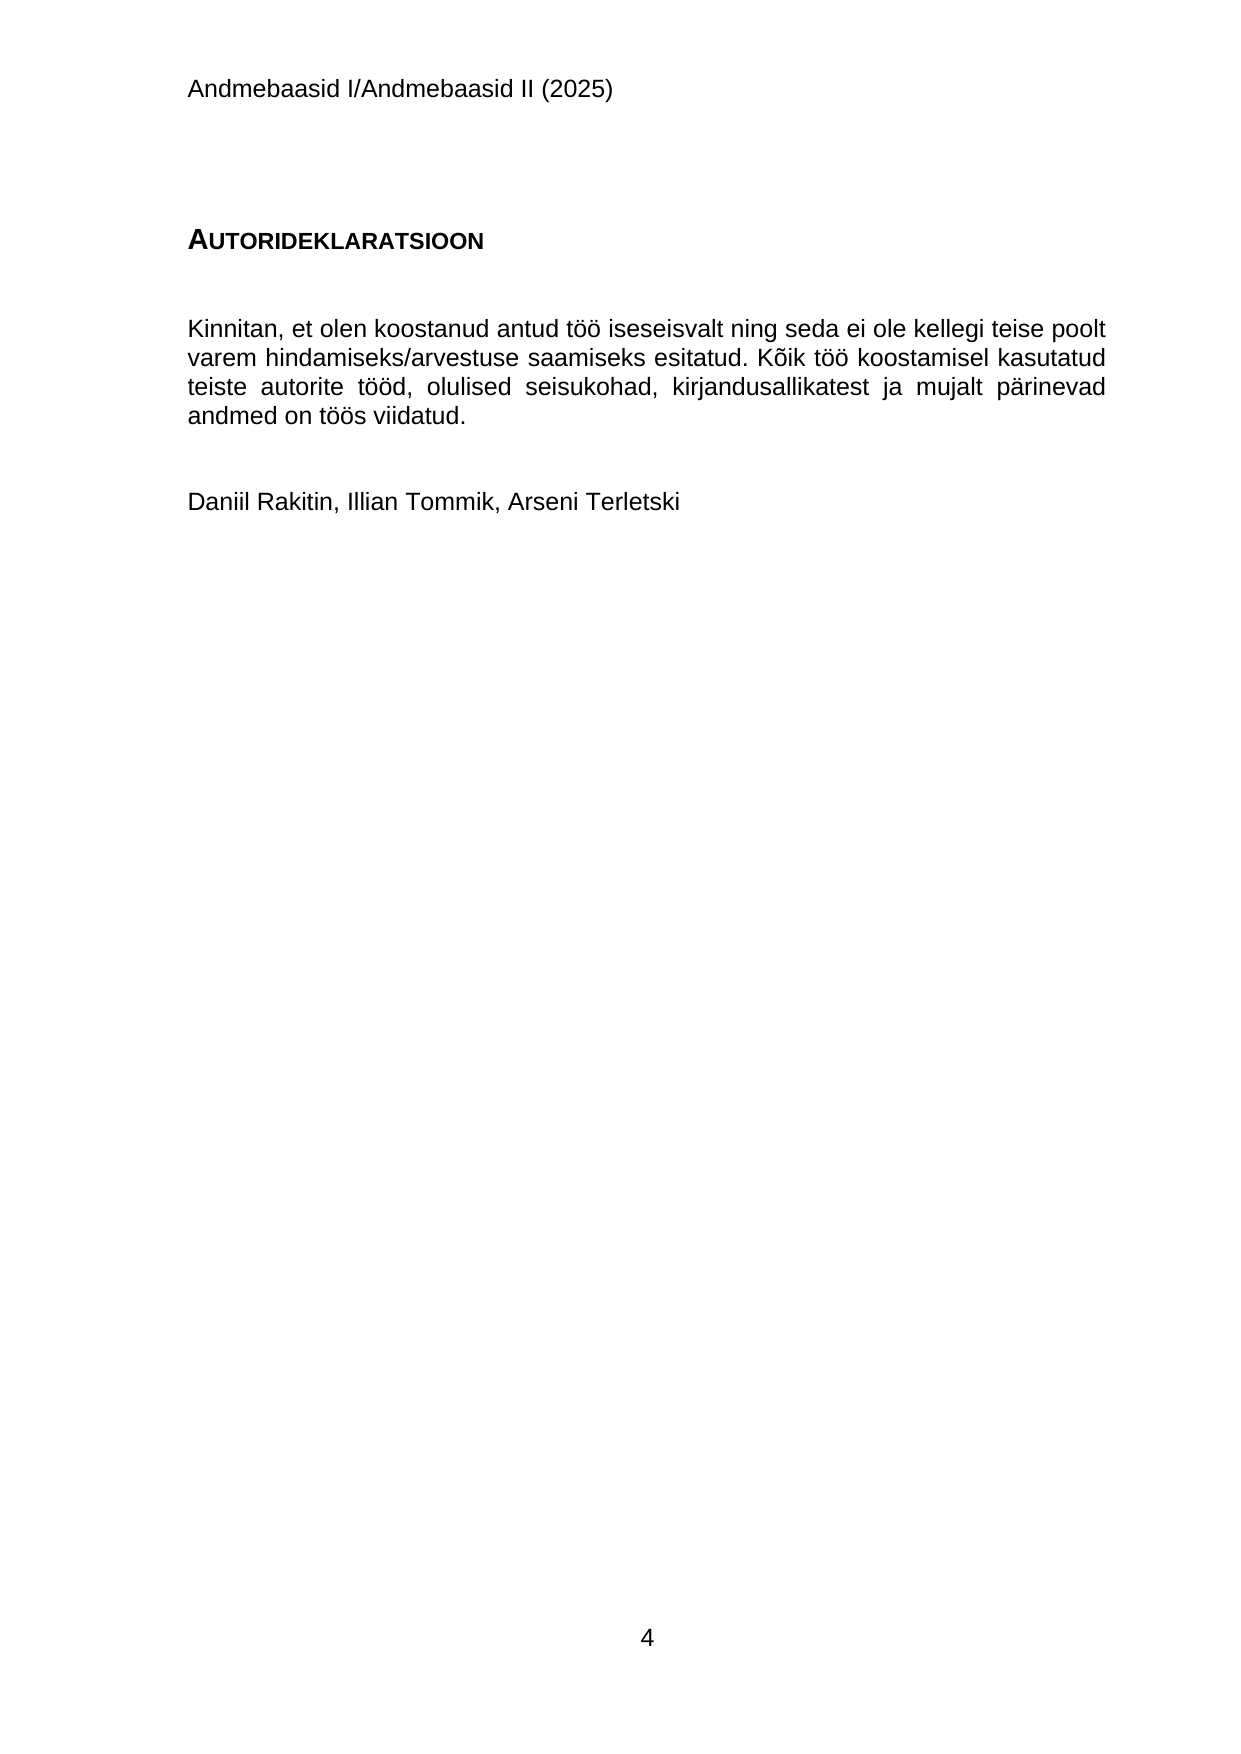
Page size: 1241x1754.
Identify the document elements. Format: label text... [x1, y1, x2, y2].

text Daniil Rakitin, Illian Tommik, Arseni Terletski [187, 487, 1107, 516]
text Autorideklaratsioon [187, 222, 1107, 256]
text Kinnitan, et olen koostanud antud töö iseseisvalt ning seda ei ole kellegi teise poolt varem hindamiseks/arvestuse saamiseks esitatud. Kõik töö koostamisel kasutatud teiste autorite tööd, olulised seisukohad, kirjandusallikatest ja mujalt pärinevad andmed on töös viidatud.2024 [187, 314, 1107, 429]
